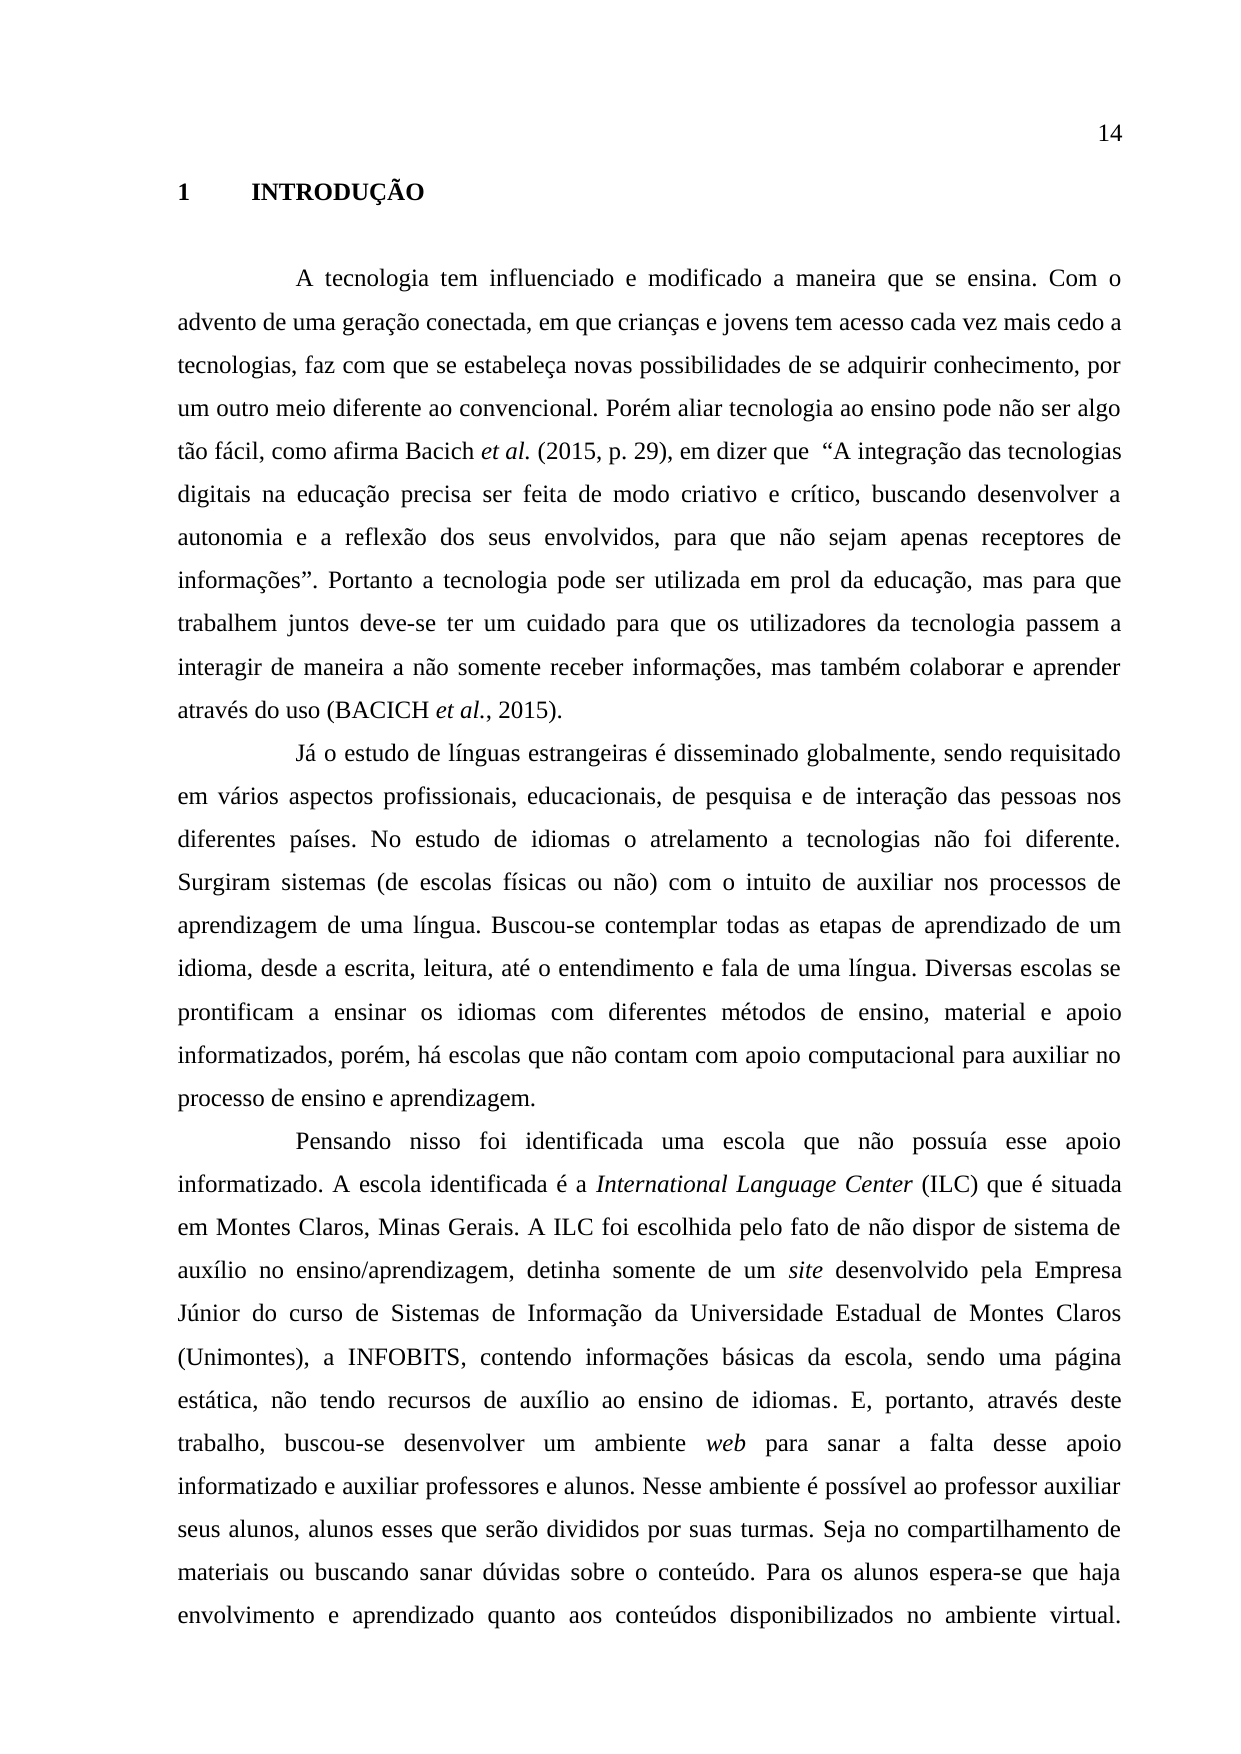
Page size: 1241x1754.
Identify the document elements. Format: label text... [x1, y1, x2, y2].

text A tecnologia tem influenciado e modificado a maneira que se ensina. Com o advento de uma geração conectada, em que crianças e jovens tem acesso cada vez mais cedo a tecnologias, faz com que se estabeleça novas possibilidades de se adquirir conhecimento, por um outro meio diferente ao convencional. Porém aliar tecnologia ao ensino pode não ser algo tão fácil, como afirma Bacich et al. (2015, p. 29), em dizer que “A integração das tecnologias digitais na educação precisa ser feita de modo criativo e crítico, buscando desenvolver a autonomia e a reflexão dos seus envolvidos, para que não sejam apenas receptores de informações”. Portanto a tecnologia pode ser utilizada em prol da educação, mas para que trabalhem juntos deve-se ter um cuidado para que os utilizadores da tecnologia passem a interagir de maneira a não somente receber informações, mas também colaborar e aprender através do uso (BACICH et al., 2015). [177, 263, 1122, 723]
subtitle INTRODUÇÃO [177, 177, 1122, 206]
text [177, 1126, 1122, 1629]
text Já o estudo de línguas estrangeiras é disseminado globalmente, sendo requisitado em vários aspectos profissionais, educacionais, de pesquisa e de interação das pessoas nos diferentes países. No estudo de idiomas o atrelamento a tecnologias não foi diferente. Surgiram sistemas (de escolas físicas ou não) com o intuito de auxiliar nos processos de aprendizagem de uma língua. Buscou-se contemplar todas as etapas de aprendizado de um idioma, desde a escrita, leitura, até o entendimento e fala de uma língua. Diversas escolas se prontificam a ensinar os idiomas com diferentes métodos de ensino, material e apoio informatizados, porém, há escolas que não contam com apoio computacional para auxiliar no processo de ensino e aprendizagem. [177, 738, 1122, 1112]
